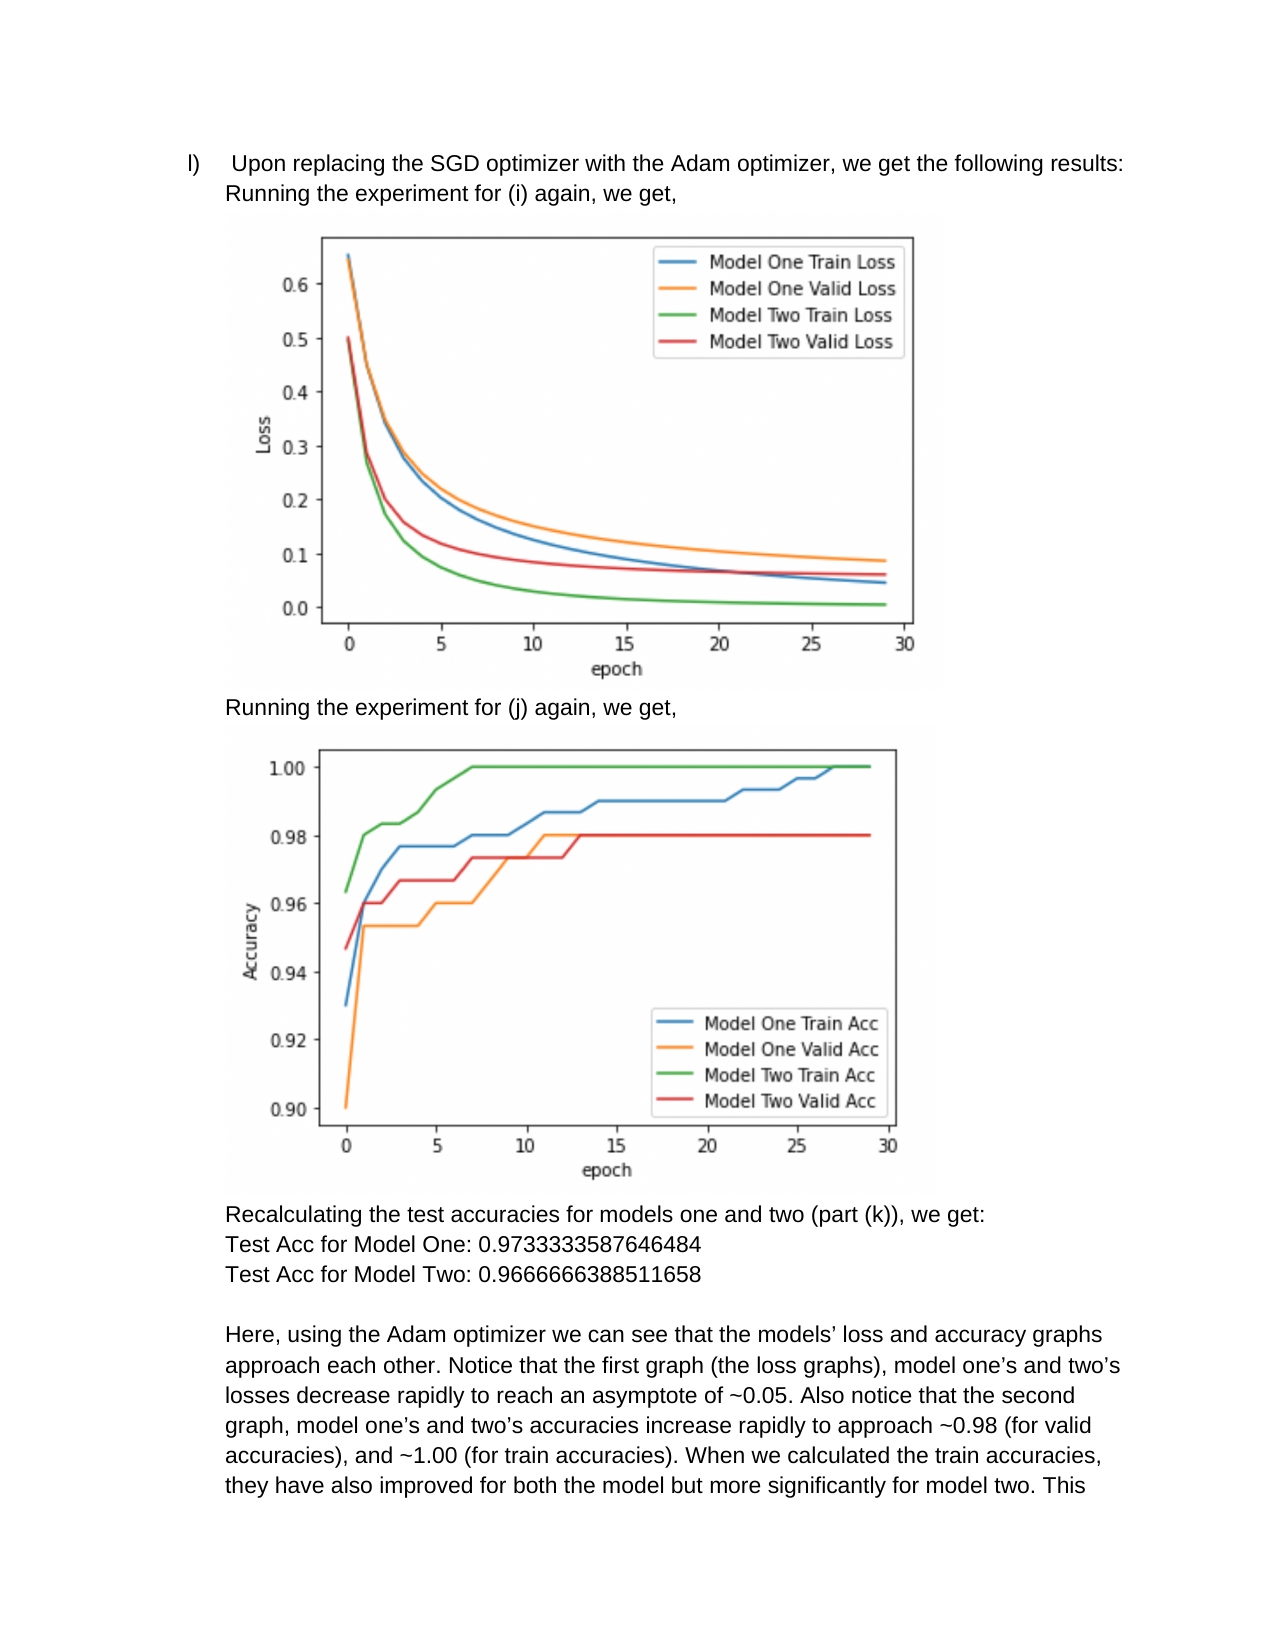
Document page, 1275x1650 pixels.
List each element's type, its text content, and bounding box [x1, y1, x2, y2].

picture [225, 723, 937, 1197]
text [225, 1201, 1125, 1499]
list Upon replacing the SGD optimizer with the Adam optimizer, we get the following results: Running the experiment for (i) again, we get, [187, 150, 1125, 207]
picture [225, 210, 945, 690]
